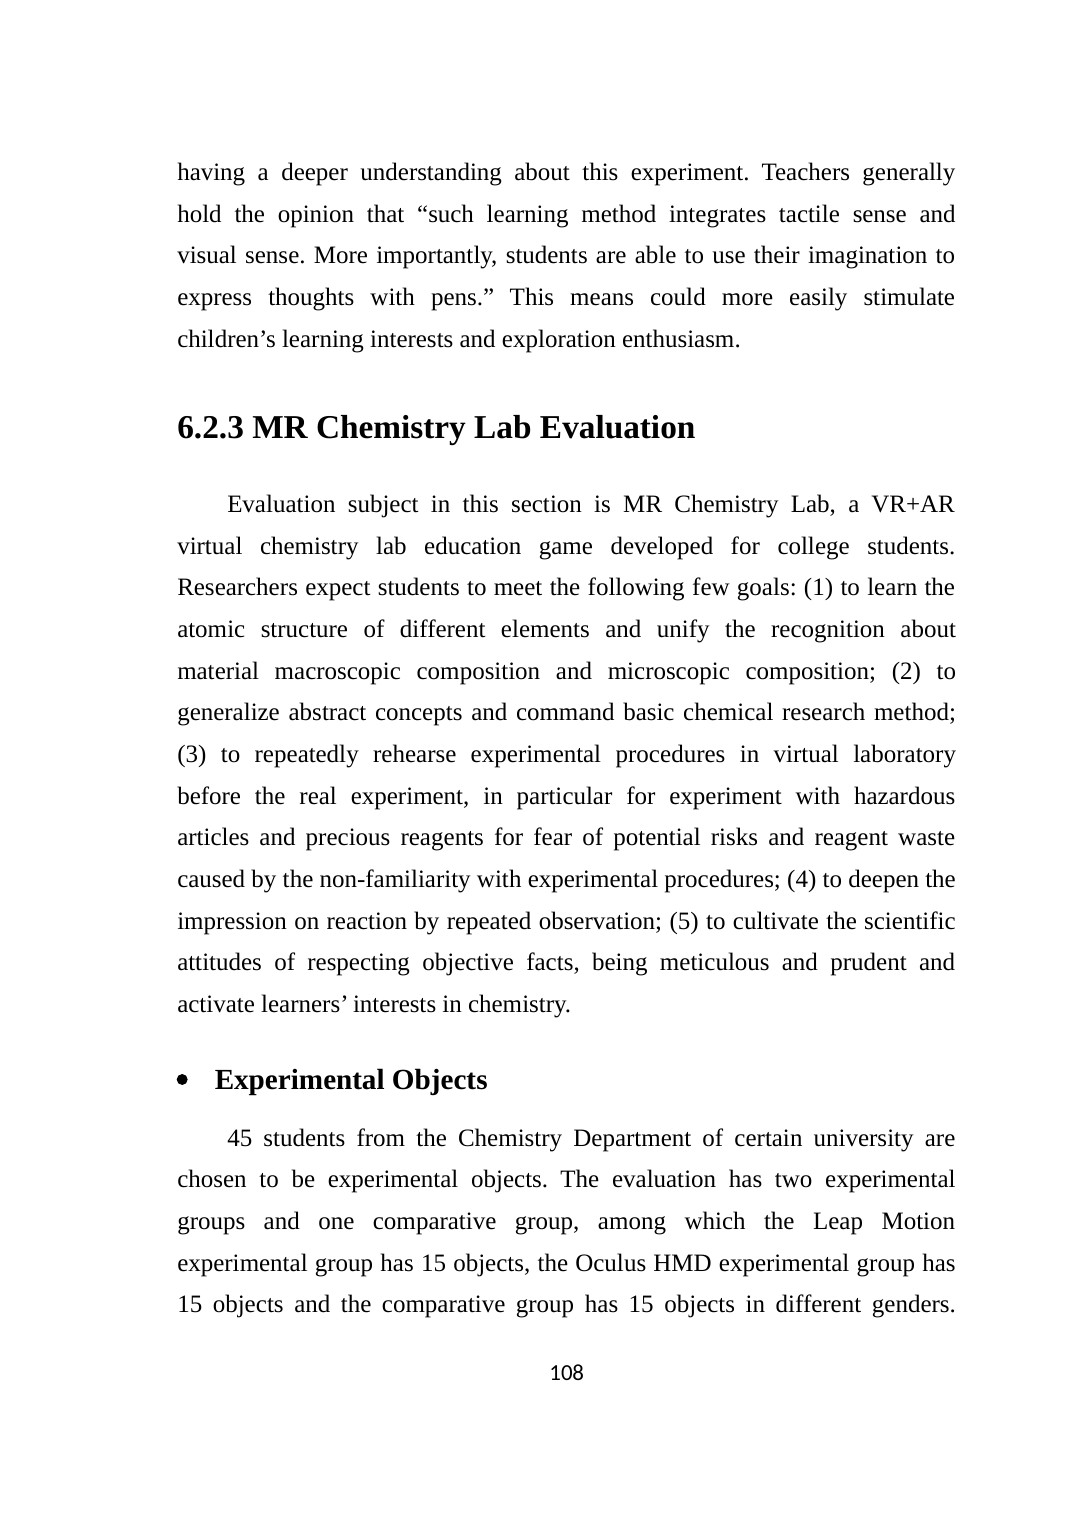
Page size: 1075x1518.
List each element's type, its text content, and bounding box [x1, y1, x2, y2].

text 6.2.3 MR Chemistry Lab Evaluation [177, 407, 956, 446]
text Evaluation subject in this section is MR Chemistry Lab, a VR+AR virtual chemistry lab education game developed for college students. Researchers expect students to meet the following few goals: (1) to learn the atomic structure of different elements and unify the recognition about material macroscopic composition and microscopic composition; (2) to generalize abstract concepts and command basic chemical research method; (3) to repeatedly rehearse experimental procedures in virtual laboratory before the real experiment, in particular for experiment with hazardous articles and precious reagents for fear of potential risks and reagent waste caused by the non-familiarity with experimental procedures; (4) to deepen the impression on reaction by repeated observation; (5) to cultivate the scientific attitudes of respecting objective facts, being meticulous and prudent and activate learners’ interests in chemistry. [177, 479, 956, 1021]
list Experimental Objects [177, 1062, 956, 1096]
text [177, 147, 956, 355]
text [177, 1113, 956, 1321]
